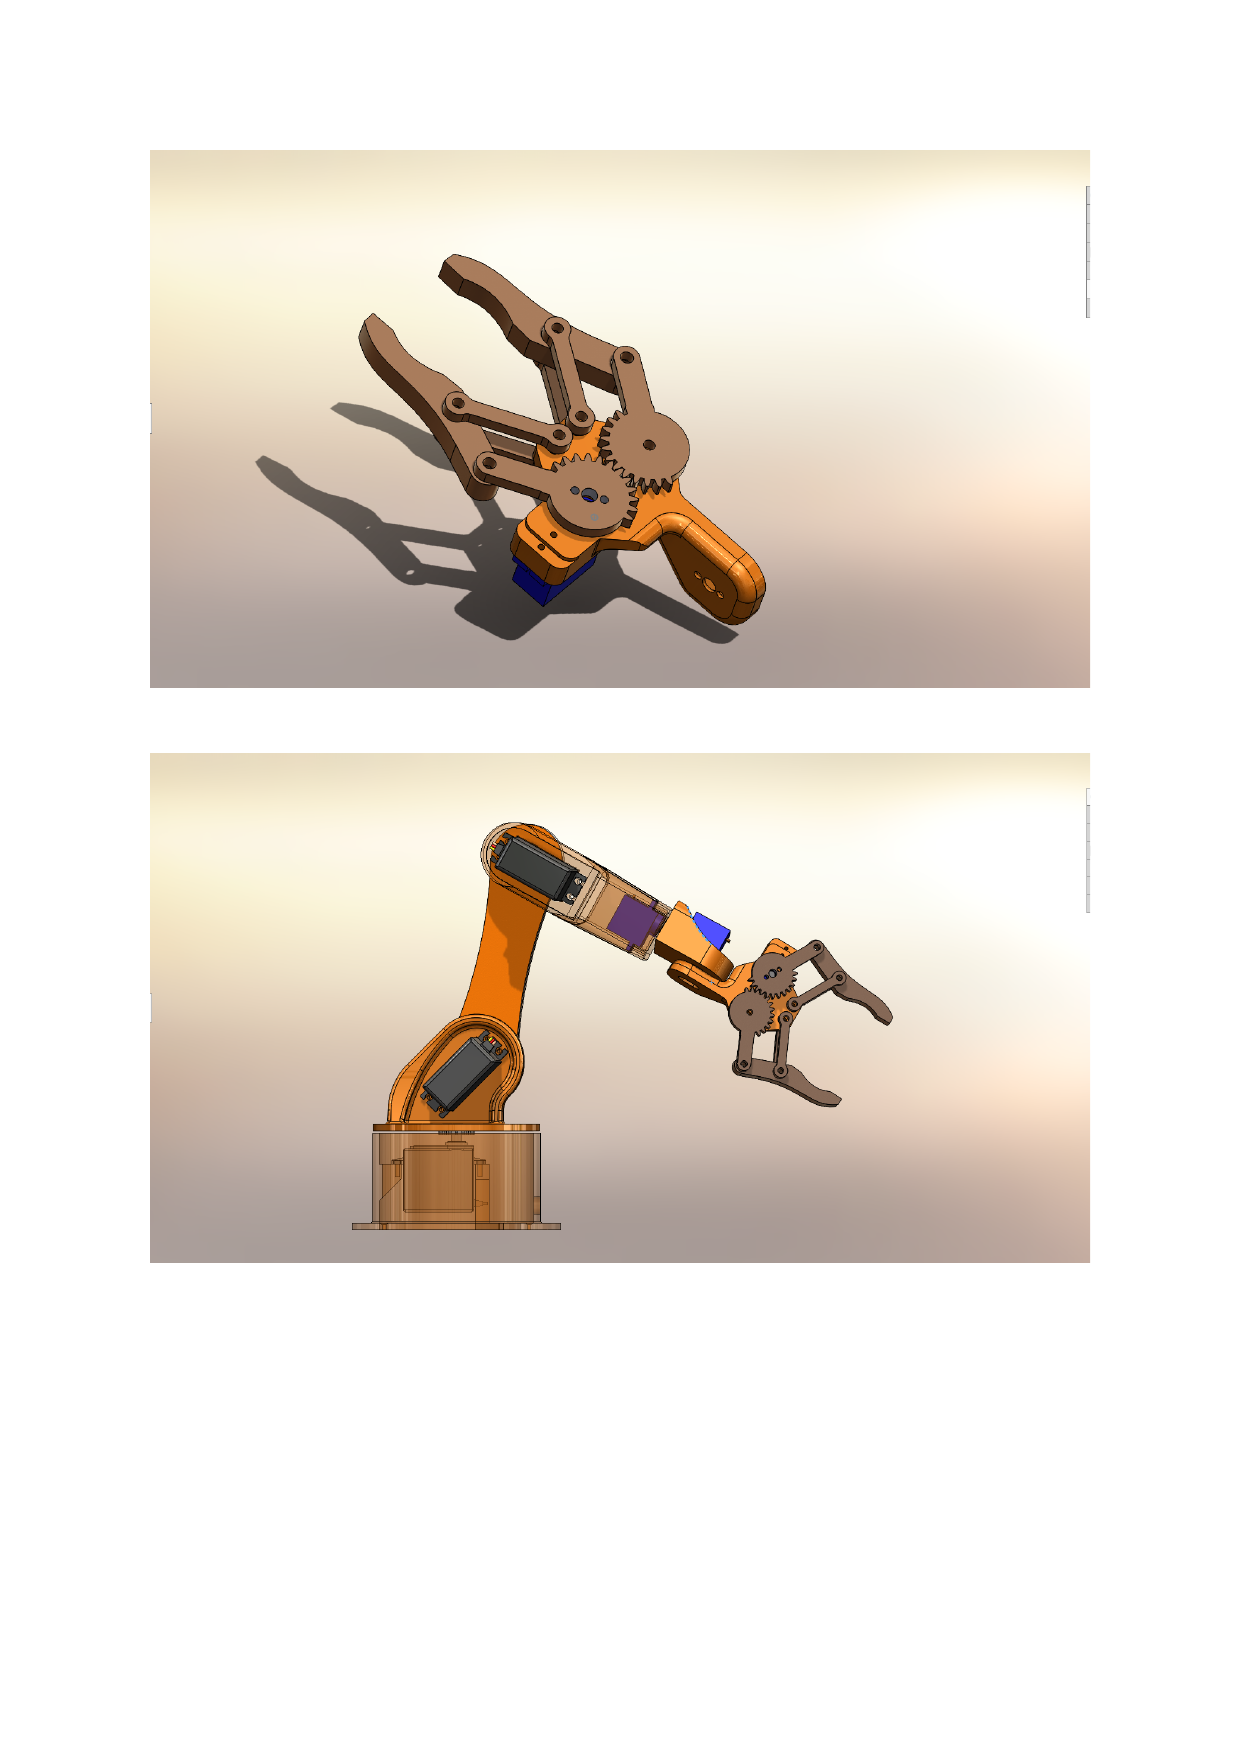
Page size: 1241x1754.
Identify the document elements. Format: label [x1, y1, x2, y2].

picture [150, 150, 1091, 688]
picture [150, 753, 1091, 1263]
